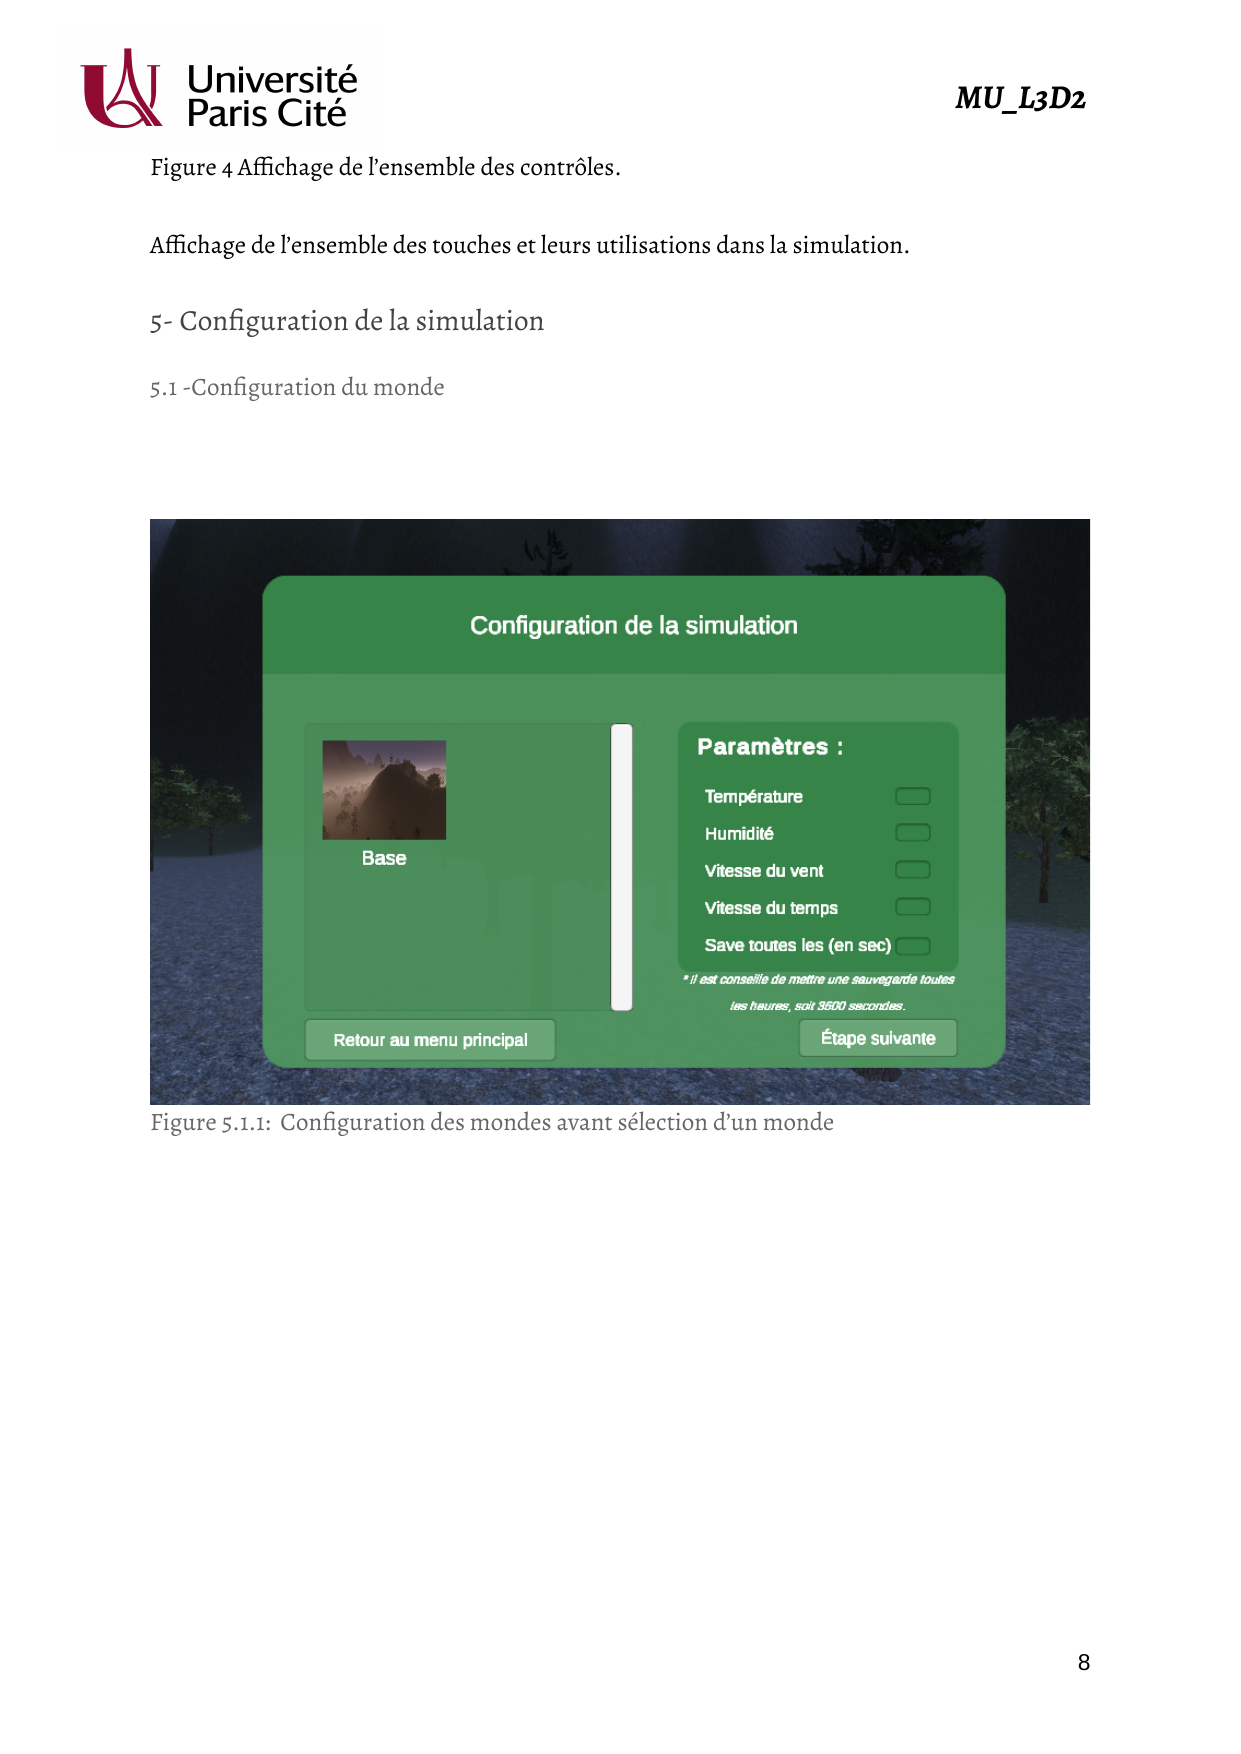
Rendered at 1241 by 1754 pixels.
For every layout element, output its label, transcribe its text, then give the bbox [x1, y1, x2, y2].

subtitle 5.1 -Configuration du monde [150, 370, 1090, 404]
picture [59, 29, 380, 150]
subtitle 5- Configuration de la simulation [150, 301, 1090, 341]
text Figure 4 Affichage de l’ensemble des contrôles. [150, 150, 1090, 184]
subtitle Figure 5.1.1: Configuration des mondes avant sélection d’un monde [150, 1105, 1090, 1139]
text Affichage de l’ensemble des touches et leurs utilisations dans la simulation. [150, 228, 1090, 262]
picture [150, 519, 1091, 1105]
